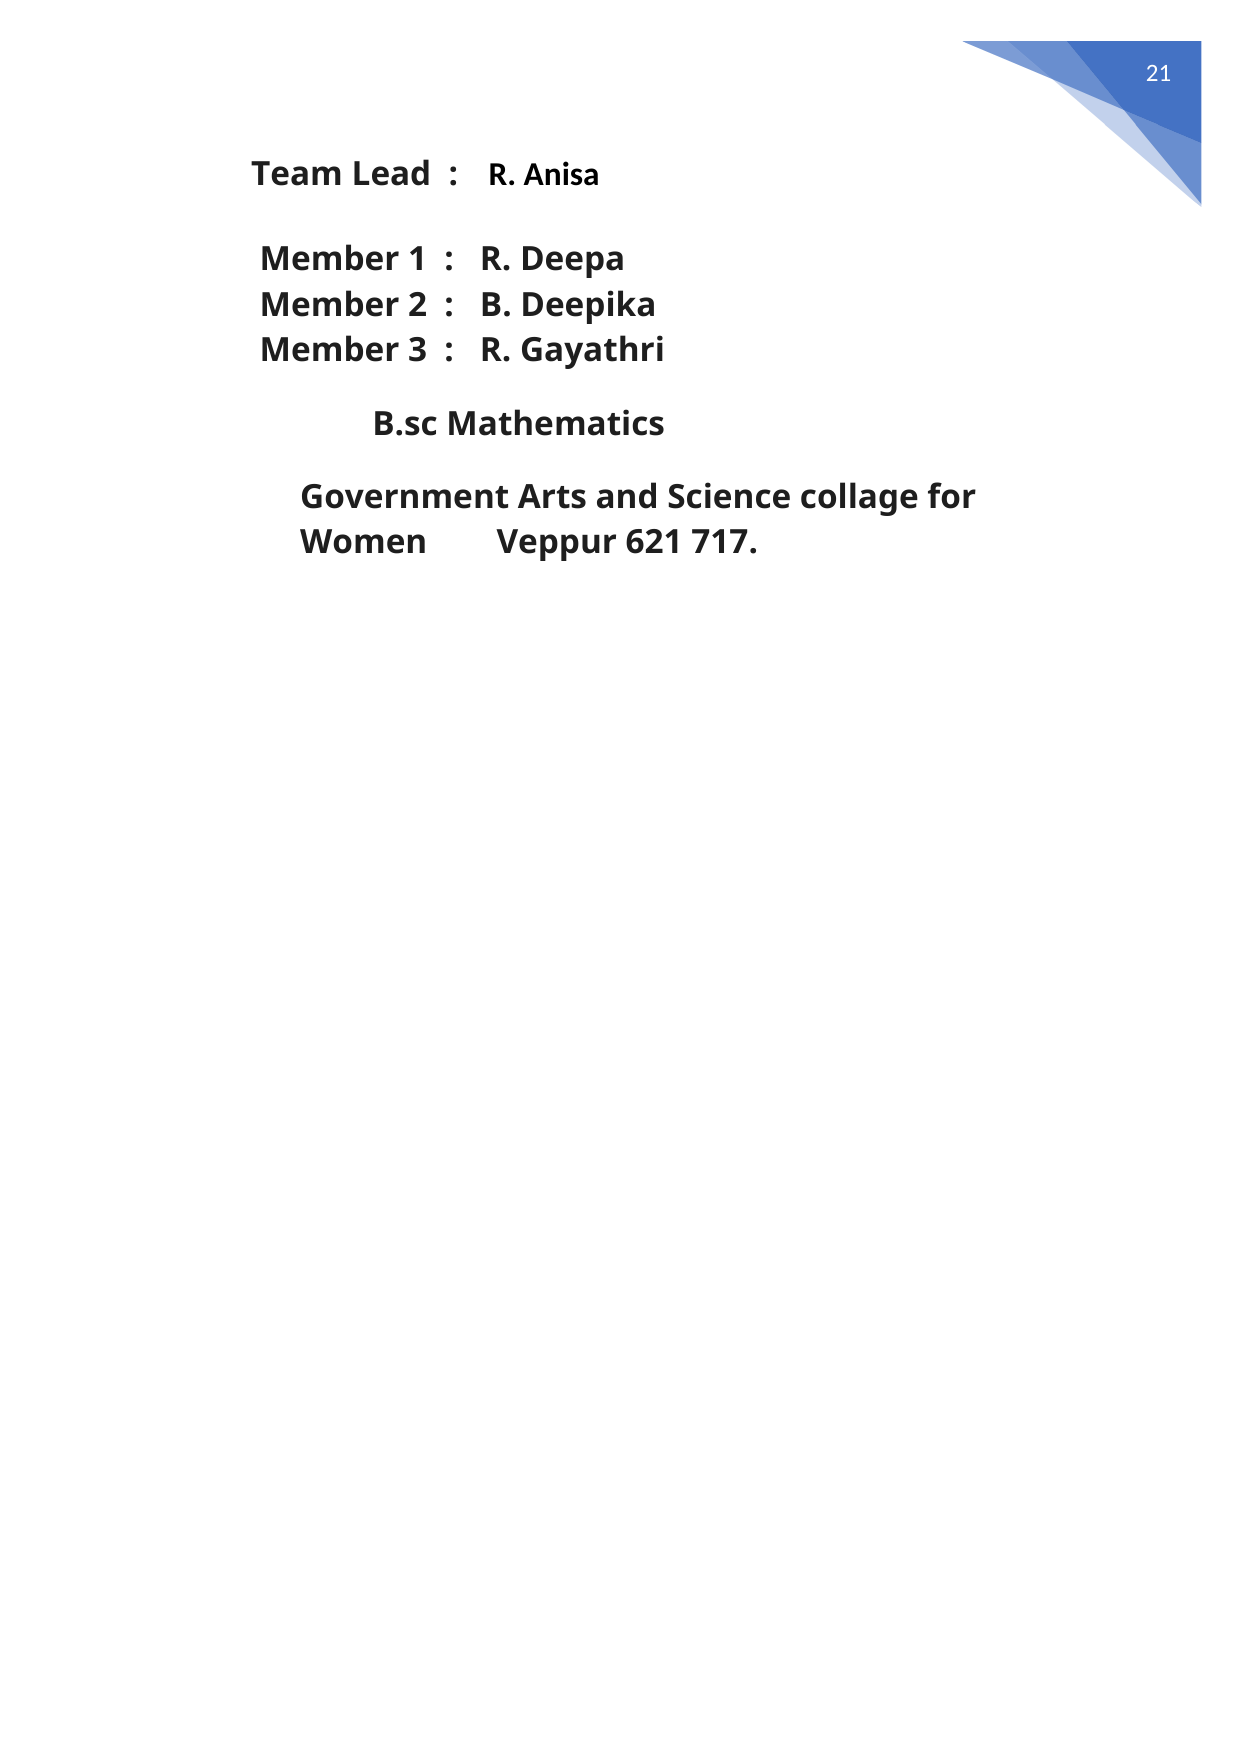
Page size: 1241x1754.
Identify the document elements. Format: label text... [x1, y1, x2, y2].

list B.sc Mathematics [225, 399, 1090, 445]
list Member 3 : R. Gayathri [225, 326, 1090, 371]
list Member 1 : R. Deepa [225, 235, 1090, 281]
picture [962, 41, 1202, 207]
list Team Lead : R. Anisa [225, 150, 1090, 195]
list Government Arts and Science collage for Women Veppur 621 717. [300, 473, 1090, 564]
list Member 2 : B. Deepika [225, 281, 1090, 326]
